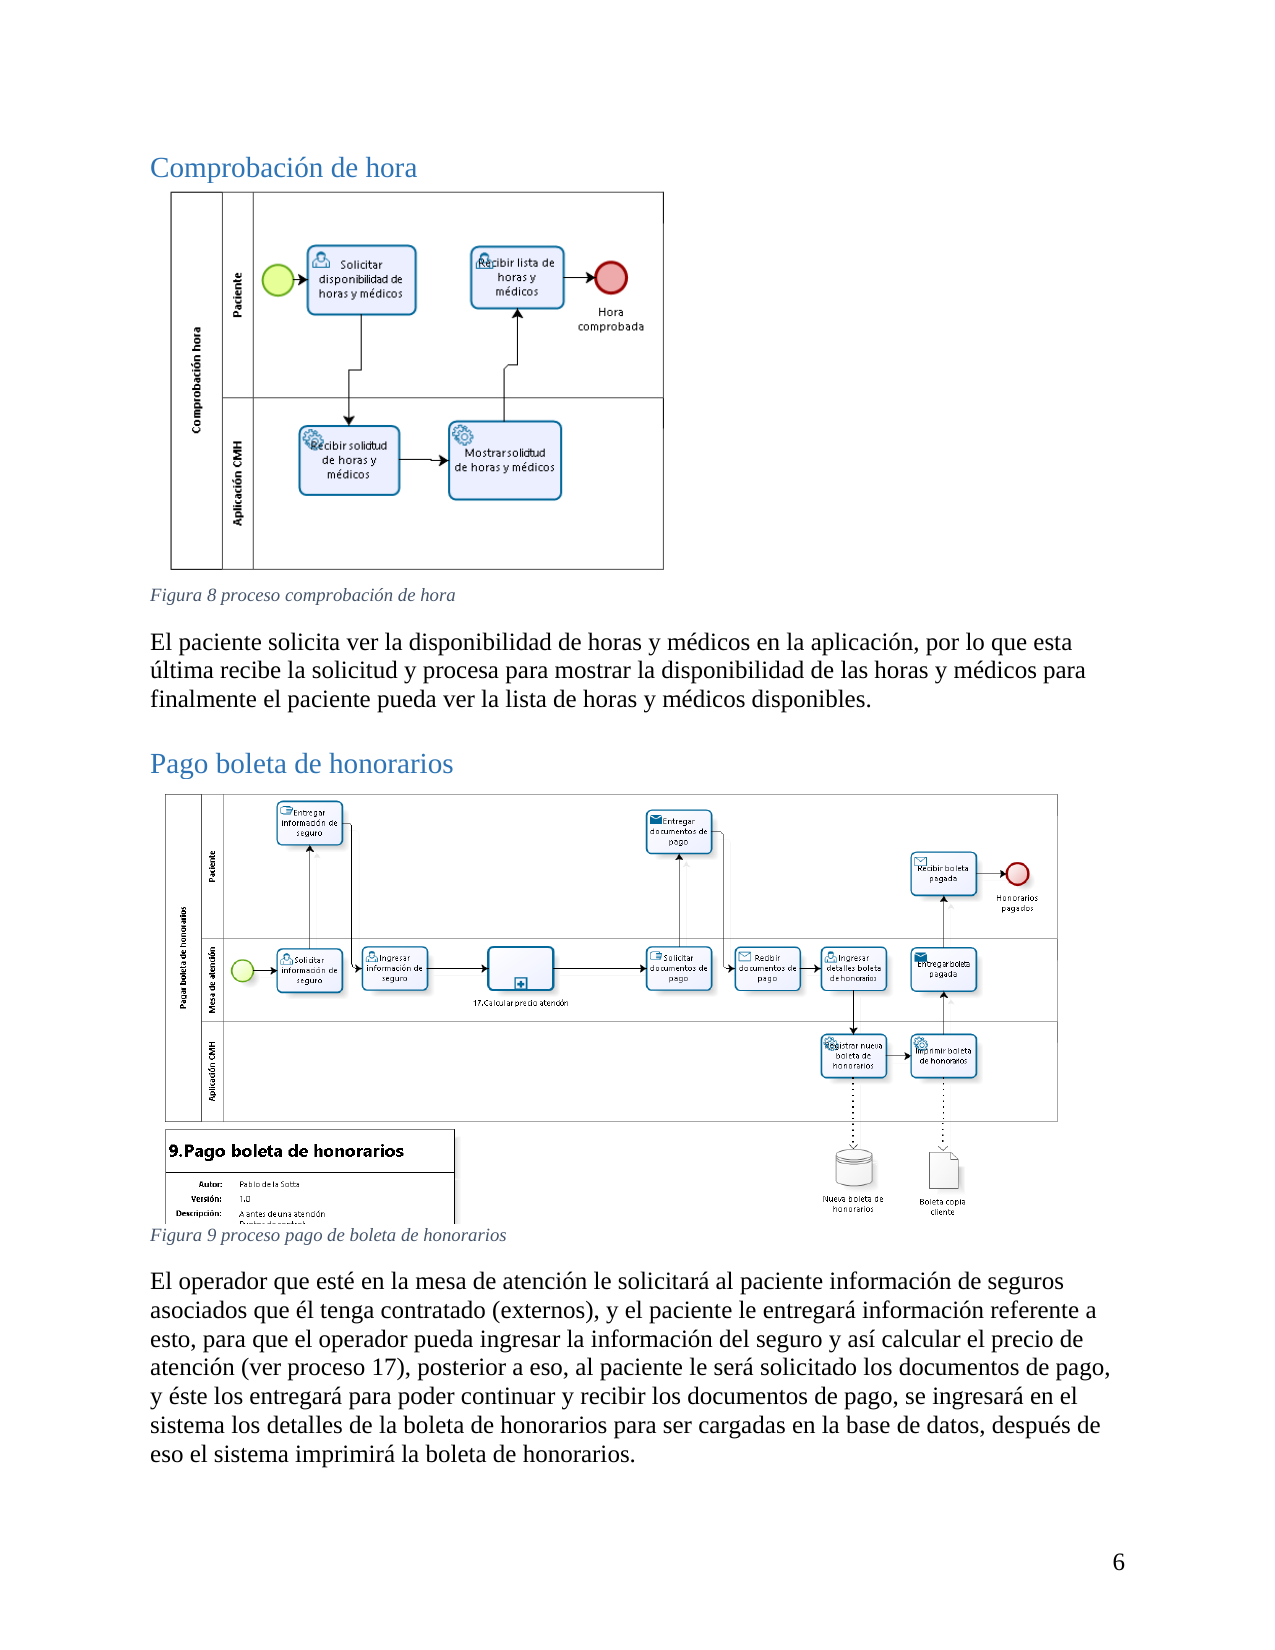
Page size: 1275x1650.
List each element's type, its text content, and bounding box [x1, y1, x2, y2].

subtitle Pago boleta de honorarios [150, 746, 1125, 779]
text El operador que esté en la mesa de atención le solicitará al paciente información de seguros asociados que él tenga contratado (externos), y el paciente le entregará información referente a esto, para que el operador pueda ingresar la información del seguro y así calcular el precio de atención (ver proceso 17), posterior a eso, al paciente le será solicitado los documentos de pago, y éste los entregará para poder continuar y recibir los documentos de pago, se ingresará en el sistema los detalles de la boleta de honorarios para ser cargadas en la base de datos, después de eso el sistema imprimirá la boleta de honorarios. [150, 1266, 1125, 1467]
subtitle Comprobación de hora [150, 150, 1125, 183]
text Figura 9 proceso pago de boleta de honorarios [150, 1224, 1125, 1245]
text El paciente solicita ver la disponibilidad de horas y médicos en la aplicación, por lo que esta última recibe la solicitud y procesa para mostrar la disponibilidad de las horas y médicos para finalmente el paciente pueda ver la lista de horas y médicos disponibles. [150, 627, 1125, 713]
text Figura 8 proceso comprobación de hora [150, 584, 1125, 606]
picture [150, 779, 1071, 1224]
picture [150, 183, 672, 585]
